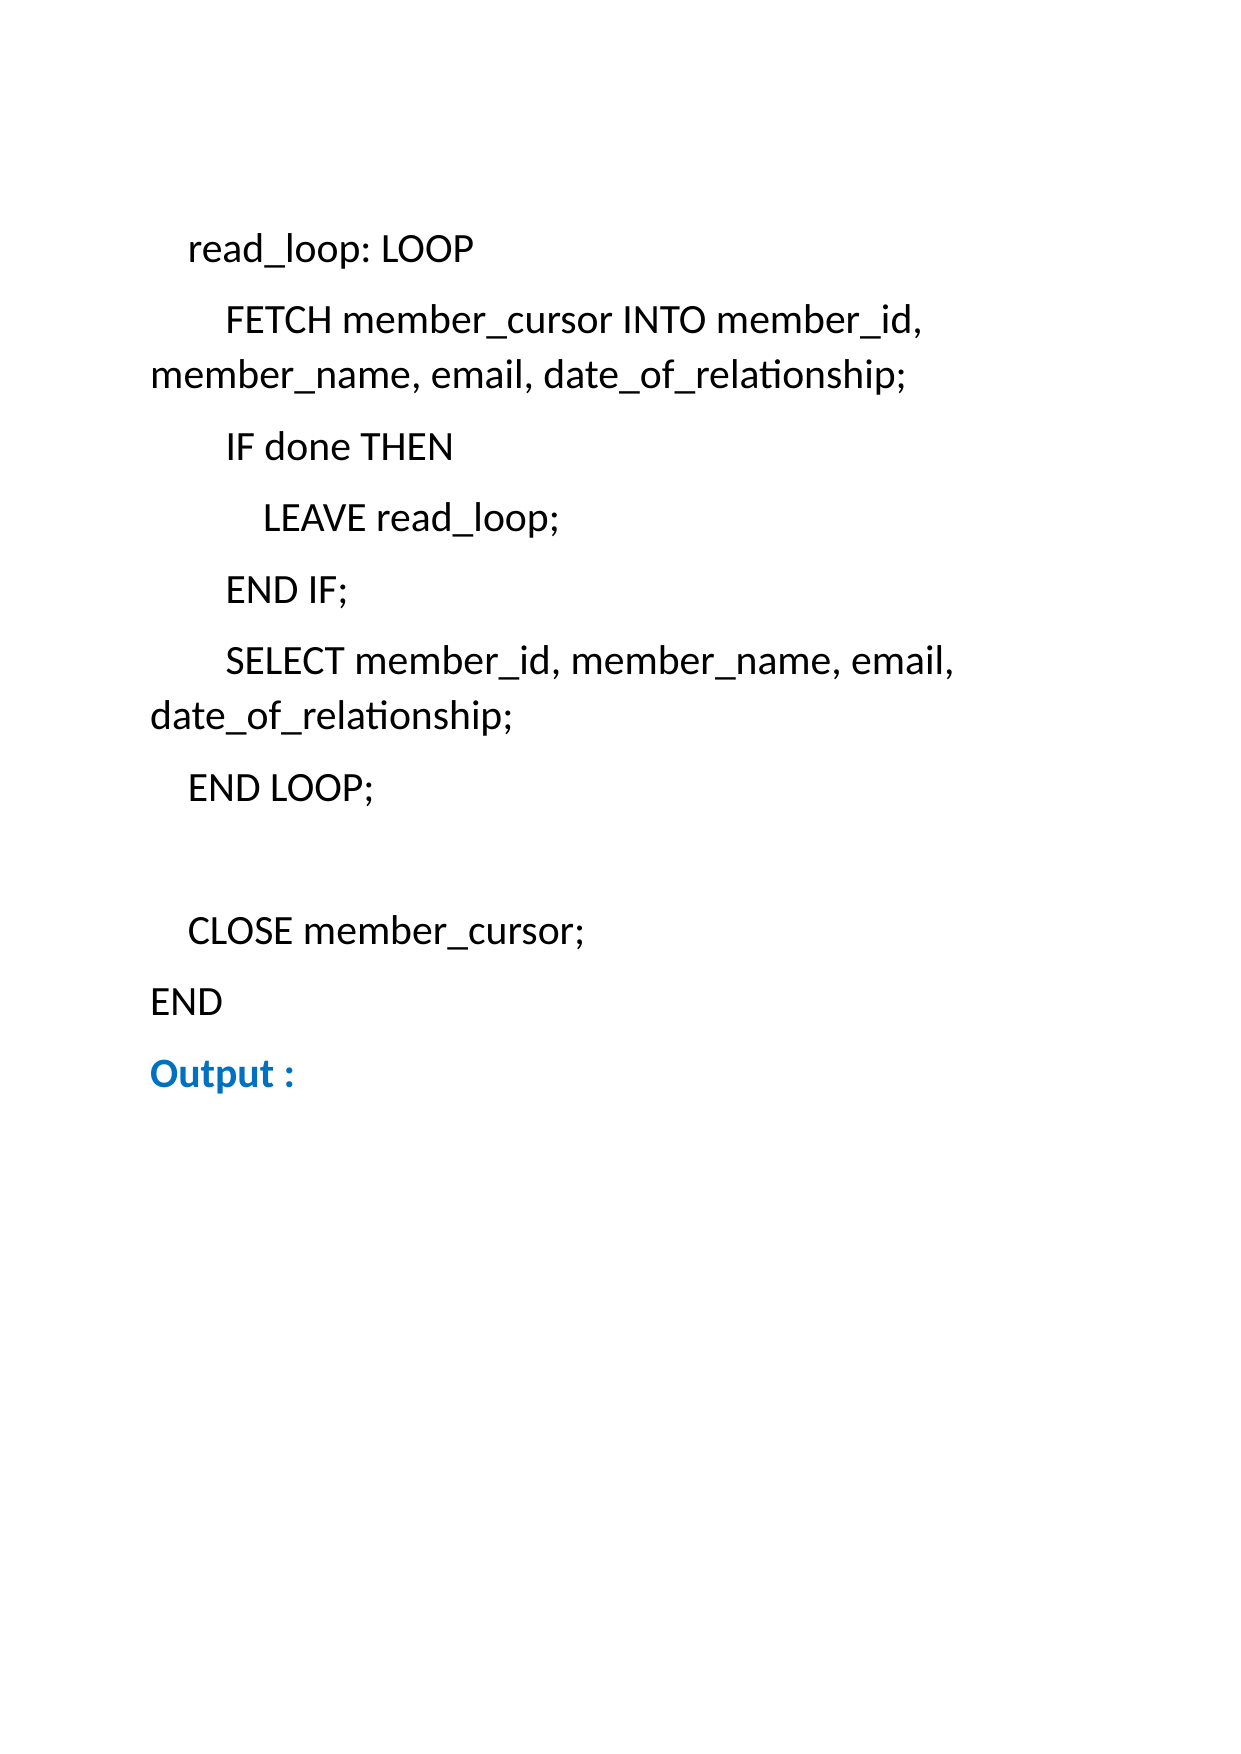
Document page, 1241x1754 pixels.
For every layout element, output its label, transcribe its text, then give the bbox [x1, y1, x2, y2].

text read_loop: LOOP [150, 222, 1090, 272]
text END LOOP; [150, 761, 1090, 812]
text END IF; [150, 563, 1090, 613]
text SELECT member_id, member_name, email, date_of_relationship; [150, 634, 1090, 740]
text Output : [150, 1047, 1090, 1098]
text LEAVE read_loop; [150, 491, 1090, 542]
text END [150, 975, 1090, 1026]
text FETCH member_cursor INTO member_id, member_name, email, date_of_relationship; [150, 293, 1090, 399]
text IF done THEN [150, 419, 1090, 470]
text CLOSE member_cursor; [150, 904, 1090, 955]
